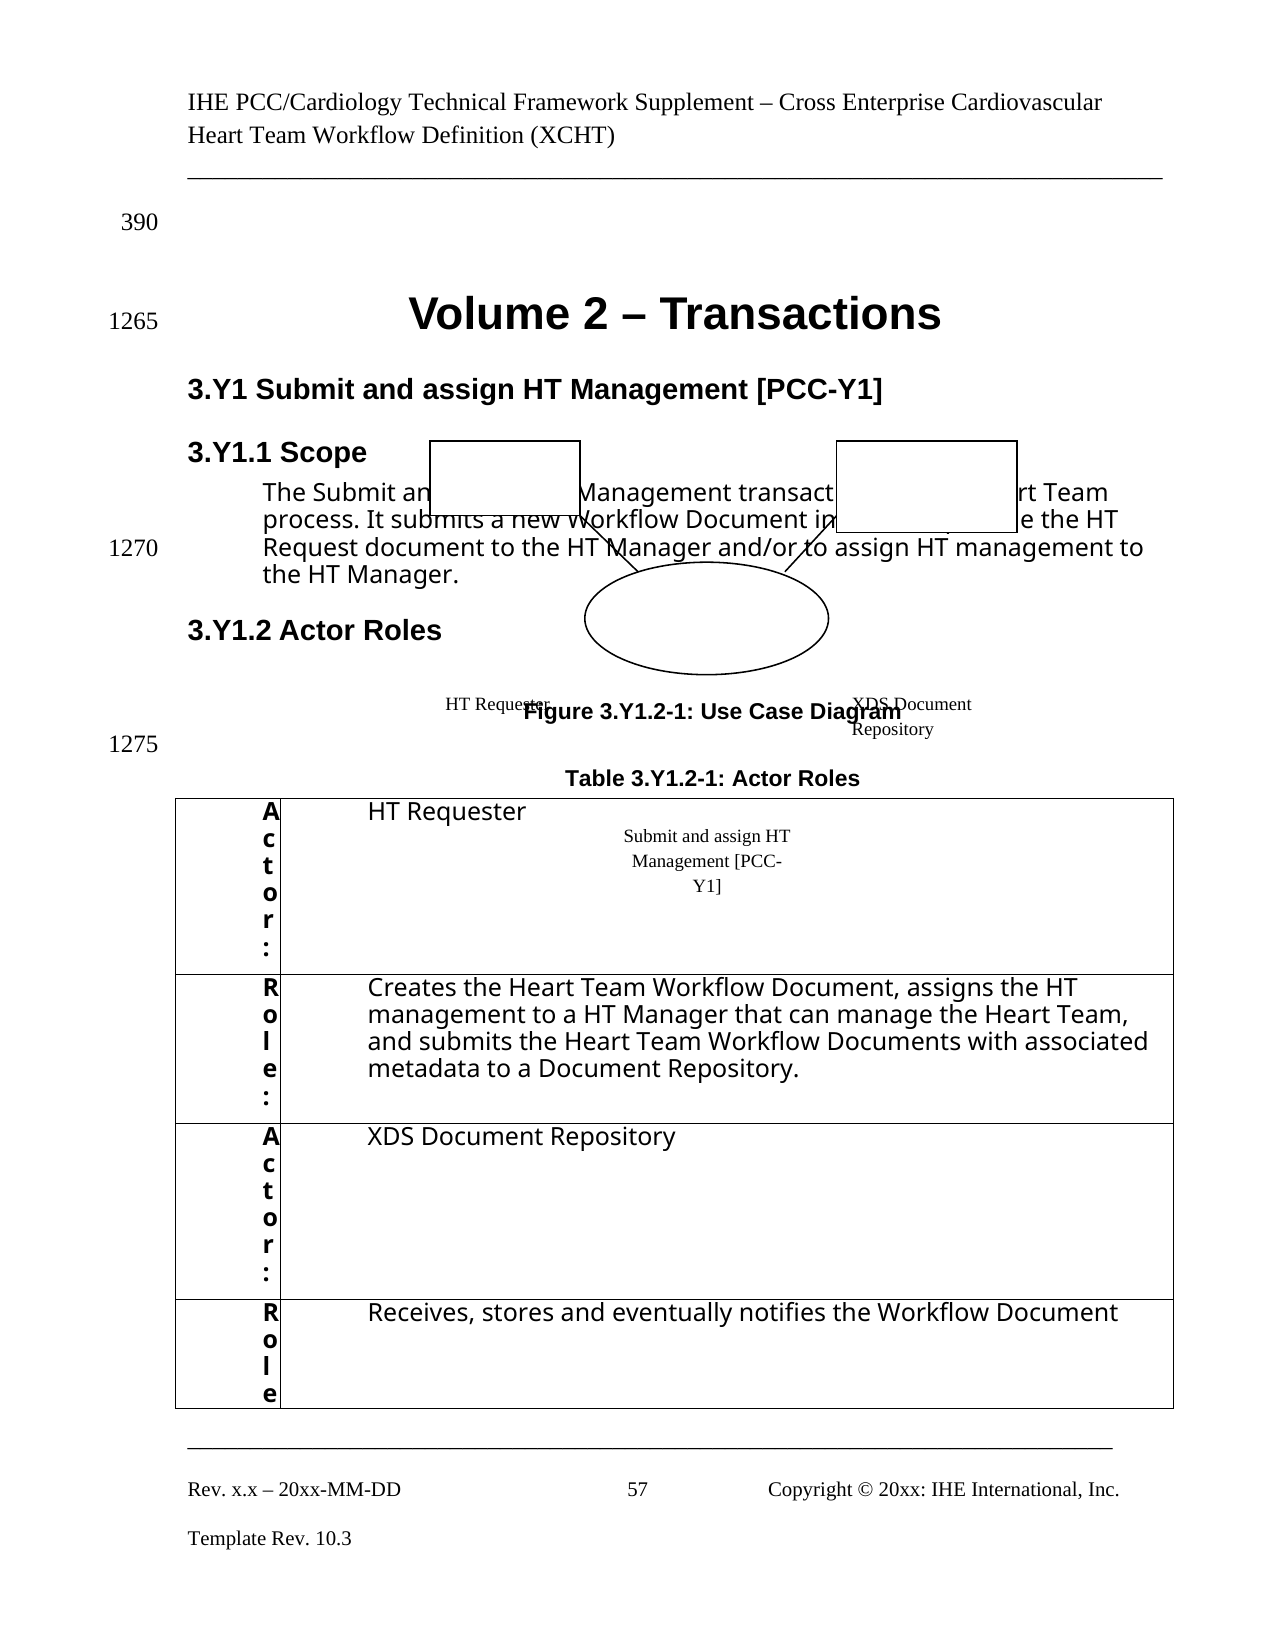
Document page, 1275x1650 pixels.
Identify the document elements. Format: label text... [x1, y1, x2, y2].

title Table 3.Y1.2-1: Actor Roles [262, 764, 1162, 792]
subtitle 3.Y1.1 Scope [187, 435, 1162, 469]
table_cell Creates the Heart Team Workflow Document, assigns the HT management to a HT Manager that can manage the Heart Team, and submits the Heart Team Workflow Documents with associated metadata to a Document Repository. [281, 975, 1173, 1123]
table_header HT Requester [281, 799, 1173, 974]
subtitle 3.Y1.2 Actor Roles [815, 613, 1162, 647]
table_cell Role: [176, 1300, 280, 1408]
subtitle 3.Y1 Submit and assign HT Management [PCC-Y1] [187, 372, 1162, 405]
table_cell Role: [176, 975, 280, 1123]
text The Submit and assign HT Management transaction starts a Heart Team process. It submits a new Workflow Document in order to provide the HT Request document to the HT Manager and/or to assign HT management to the HT Manager. [262, 480, 635, 588]
table_header Actor: [176, 799, 280, 974]
text The Submit and assign HT Management transaction starts a Heart Team process. It submits a new Workflow Document in order to provide the HT Request document to the HT Manager and/or to assign HT management to the HT Manager. [581, 480, 1162, 588]
title Volume 2 – Transactions [187, 286, 1162, 339]
subtitle 3.Y1.2 Actor Roles [187, 613, 599, 647]
table_cell XDS Document Repository [281, 1124, 1173, 1299]
title Figure 3.Y1.2-1: Use Case Diagram [262, 698, 1162, 725]
table_cell Actor: [176, 1124, 280, 1299]
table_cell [281, 1300, 1173, 1408]
